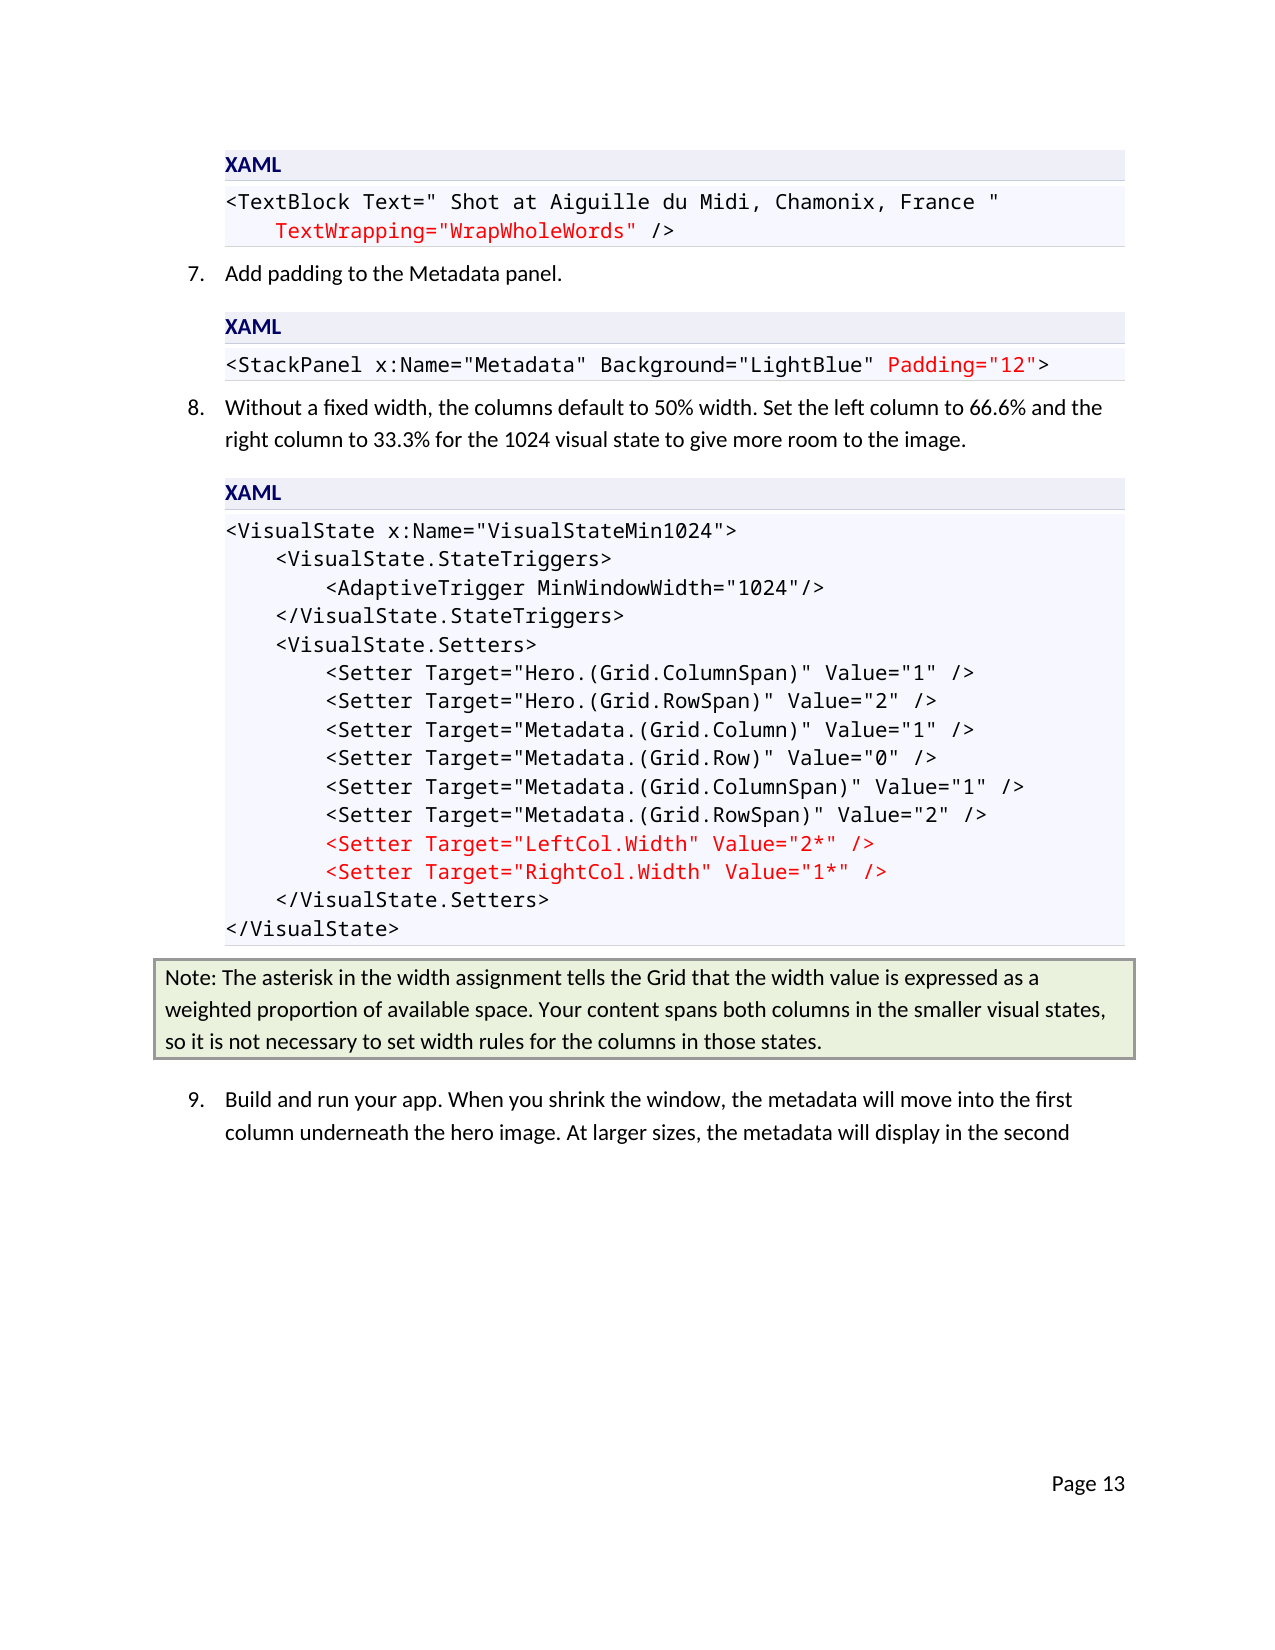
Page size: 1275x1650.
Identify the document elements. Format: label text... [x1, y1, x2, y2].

text XAML [225, 150, 1125, 180]
text Add padding to the Metadata panel. [187, 259, 1125, 287]
text XAML [225, 312, 1125, 343]
list </VisualState.Setters> [225, 883, 1125, 911]
text <Setter Target="Metadata.(Grid.RowSpan)" Value="2" /> [225, 798, 1125, 826]
text </VisualState> [225, 911, 1125, 945]
text <VisualState.Setters> [225, 627, 1125, 656]
text </VisualState.StateTriggers> [225, 599, 1125, 627]
text Without a fixed width, the columns default to 50% width. Set the left column to 66.6% and the right column to 33.3% for the 1024 visual state to give more room to the image. [187, 393, 1125, 453]
text <AdaptiveTrigger MinWindowWidth="1024"/> [225, 570, 1125, 599]
text <VisualState.StateTriggers> [225, 542, 1125, 570]
text <Setter Target="Metadata.(Grid.Row)" Value="0" /> [225, 741, 1125, 769]
text Note: The asterisk in the width assignment tells the Grid that the width value is expressed as a weighted proportion of available space. Your content spans both columns in the smaller visual states, so it is not necessary to set width rules for the columns in those states. [156, 961, 1133, 1057]
text <Setter Target="LeftCol.Width" Value="2*" /> [225, 826, 1125, 854]
text Build and run your app. When you shrink the window, the metadata will move into the first column underneath the hero image. At larger sizes, the metadata will display in the second column. [187, 1085, 1125, 1146]
text <Setter Target="Hero.(Grid.ColumnSpan)" Value="1" /> [225, 656, 1125, 684]
text <Setter Target="Hero.(Grid.RowSpan)" Value="2" /> [225, 684, 1125, 712]
text <VisualState x:Name="VisualStateMin1024"> [225, 514, 1125, 542]
text <StackPanel x:Name="Metadata" Background="LightBlue" Padding="12"> [225, 348, 1125, 380]
text <TextBlock Text=" Shot at Aiguille du Midi, Chamonix, France " [225, 186, 1125, 213]
text XAML [225, 478, 1125, 509]
text TextWrapping="WrapWholeWords" /> [225, 213, 1125, 246]
text <Setter Target="Metadata.(Grid.ColumnSpan)" Value="1" /> [225, 769, 1125, 798]
text <Setter Target="Metadata.(Grid.Column)" Value="1" /> [225, 712, 1125, 741]
text <Setter Target="RightCol.Width" Value="1*" /> [225, 854, 1125, 883]
